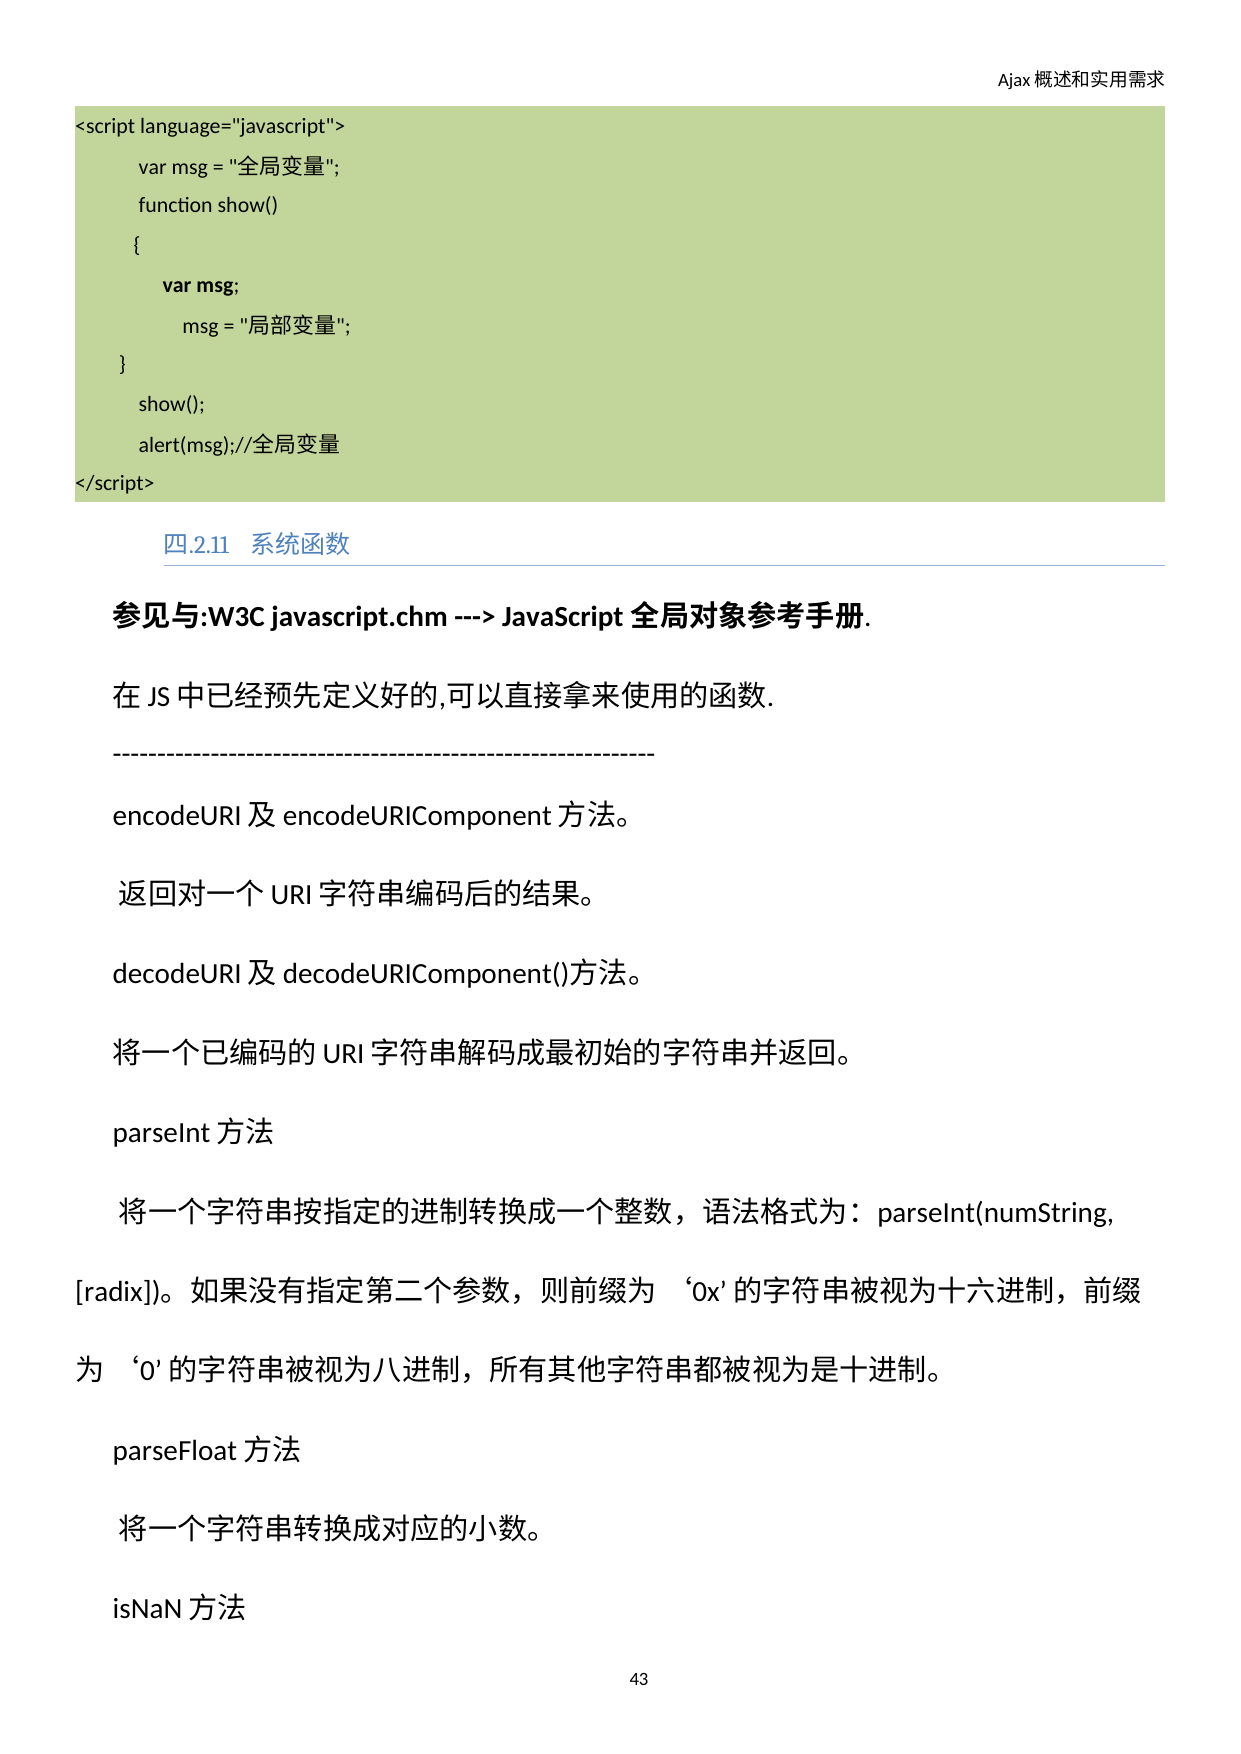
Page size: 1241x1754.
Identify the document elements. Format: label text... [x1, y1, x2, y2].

text } [75, 344, 1165, 383]
text 将一个字符串转换成对应的小数。 [75, 1487, 1165, 1567]
text 在JS中已经预先定义好的,可以直接拿来使用的函数. [75, 654, 1165, 733]
text msg = "局部变量"; [75, 304, 1165, 344]
text var msg; [75, 264, 1165, 304]
text encodeURI及encodeURIComponent方法。 [75, 773, 1165, 852]
text ------------------------------------------------------------- [75, 733, 1165, 773]
text 将一个已编码的URI字符串解码成最初始的字符串并返回。 [75, 1011, 1165, 1090]
text alert(msg);//全局变量 [75, 423, 1165, 463]
text isNaN方法 [75, 1567, 1165, 1646]
text var msg = "全局变量"; [75, 145, 1165, 185]
subtitle 系统函数 [164, 523, 1165, 565]
text parseFloat方法 [75, 1408, 1165, 1487]
text show(); [75, 383, 1165, 423]
text </script> [75, 463, 1165, 502]
text decodeURI及decodeURIComponent()方法。 [75, 932, 1165, 1011]
text 参见与:W3C javascript.chm ---> JavaScript 全局对象参考手册. [75, 574, 1165, 654]
text 将一个字符串按指定的进制转换成一个整数，语法格式为：parseInt(numString, [radix])。如果没有指定第二个参数，则前缀为 ‘0x’ 的字符串被视为十六进制，前缀为 ‘0’ 的字符串被视为八进制，所有其他字符串都被视为是十进制。 [75, 1170, 1165, 1408]
text parseInt方法 [75, 1090, 1165, 1170]
text 返回对一个URI字符串编码后的结果。 [75, 852, 1165, 932]
text <script language="javascript"> [75, 106, 1165, 145]
text function show() [75, 185, 1165, 224]
text { [75, 224, 1165, 264]
